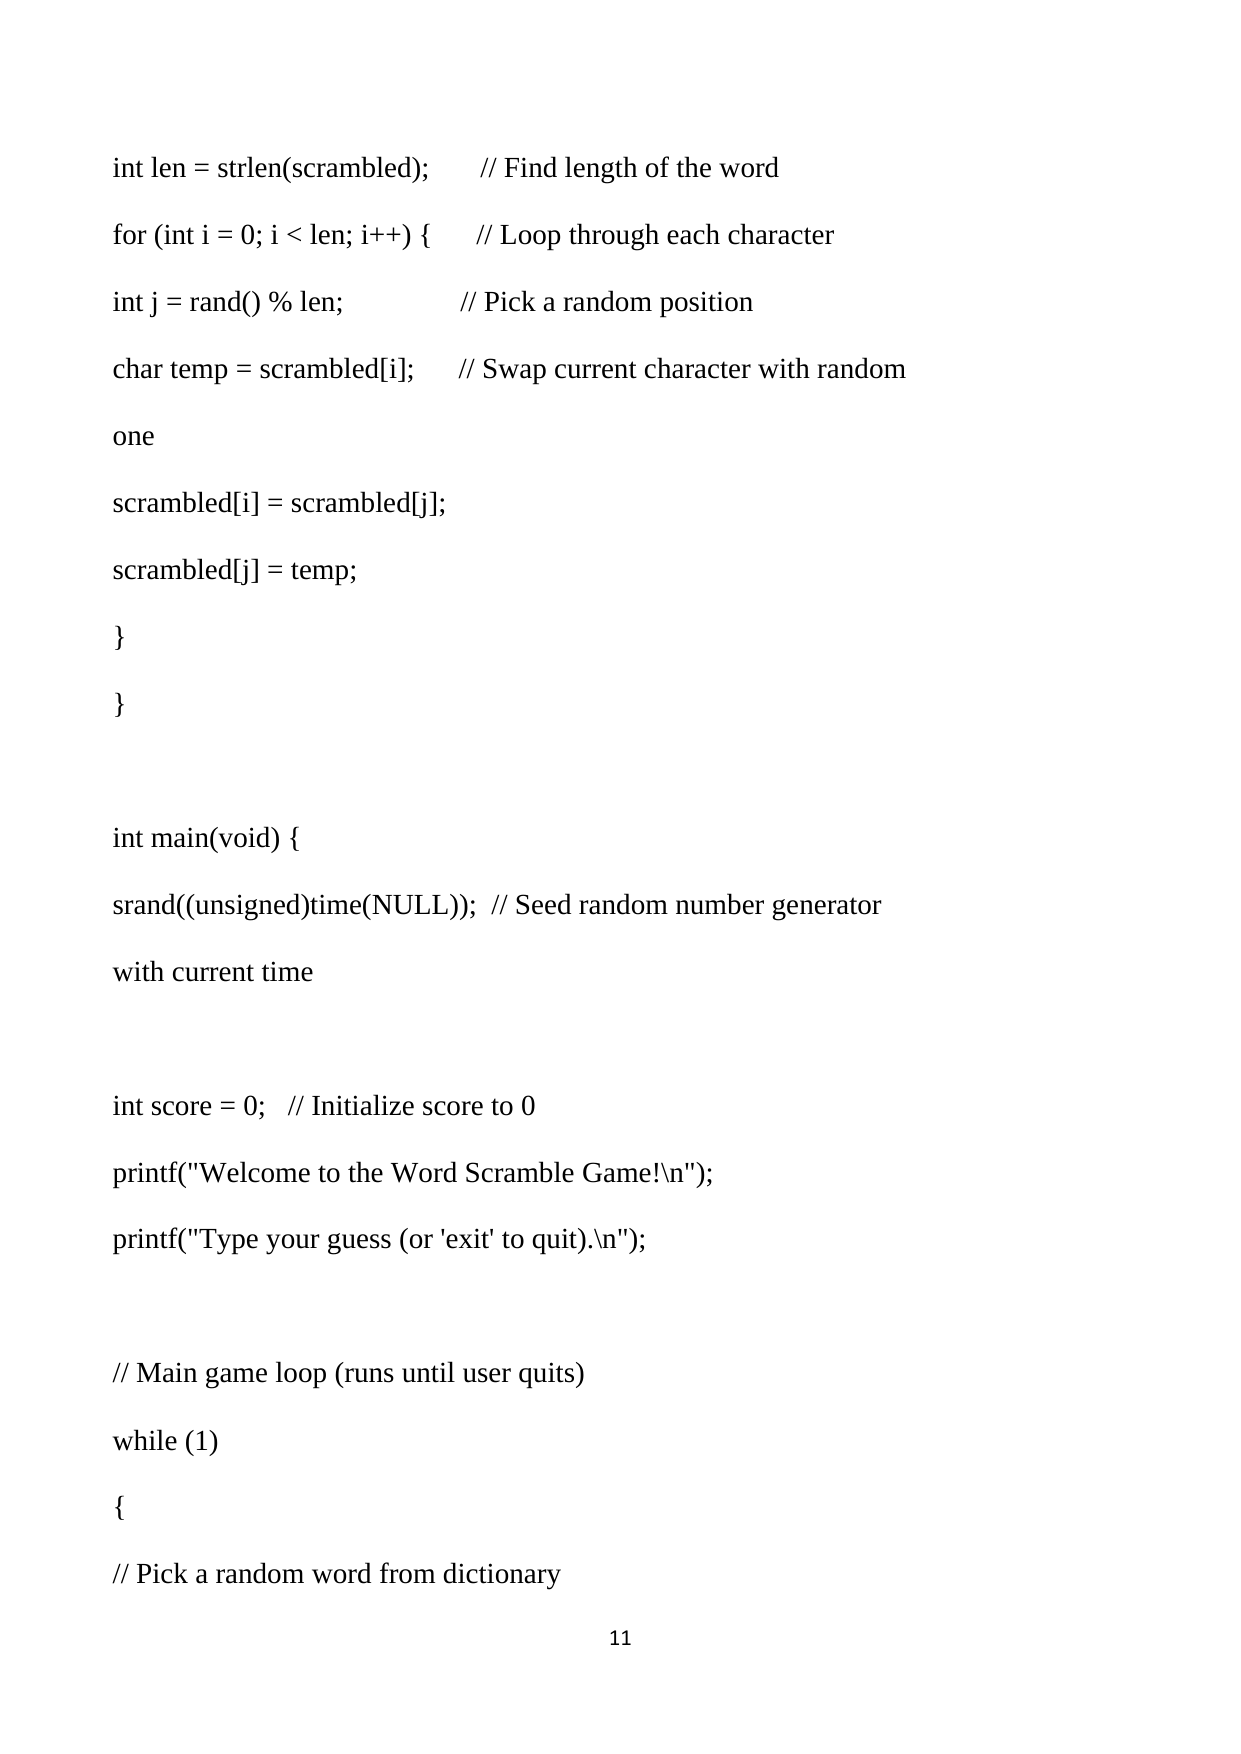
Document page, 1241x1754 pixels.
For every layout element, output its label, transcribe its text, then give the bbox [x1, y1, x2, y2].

text { [112, 1489, 1128, 1523]
text int main(void) { [112, 820, 1128, 853]
text printf("Type your guess (or 'exit' to quit).\n"); [112, 1222, 1128, 1255]
text for (int i = 0; i < len; i++) { // Loop through each character [112, 217, 1128, 251]
text int len = strlen(scrambled); // Find length of the word [112, 150, 1128, 183]
text one [112, 418, 1128, 451]
text } [112, 619, 1128, 652]
text // Main game loop (runs until user quits) [112, 1356, 1128, 1389]
text with current time [112, 954, 1128, 987]
text scrambled[j] = temp; [112, 552, 1128, 585]
text char temp = scrambled[i]; // Swap current character with random [112, 351, 1128, 384]
text scrambled[i] = scrambled[j]; [112, 485, 1128, 518]
text srand((unsigned)time(NULL)); // Seed random number generator [112, 887, 1128, 920]
text while (1) [112, 1423, 1128, 1456]
text int j = rand() % len; // Pick a random position [112, 284, 1128, 317]
text printf("Welcome to the Word Scramble Game!\n"); [112, 1155, 1128, 1188]
text // Pick a random word from dictionary [112, 1557, 1128, 1590]
text } [112, 686, 1128, 719]
text int score = 0; // Initialize score to 0 [112, 1088, 1128, 1121]
